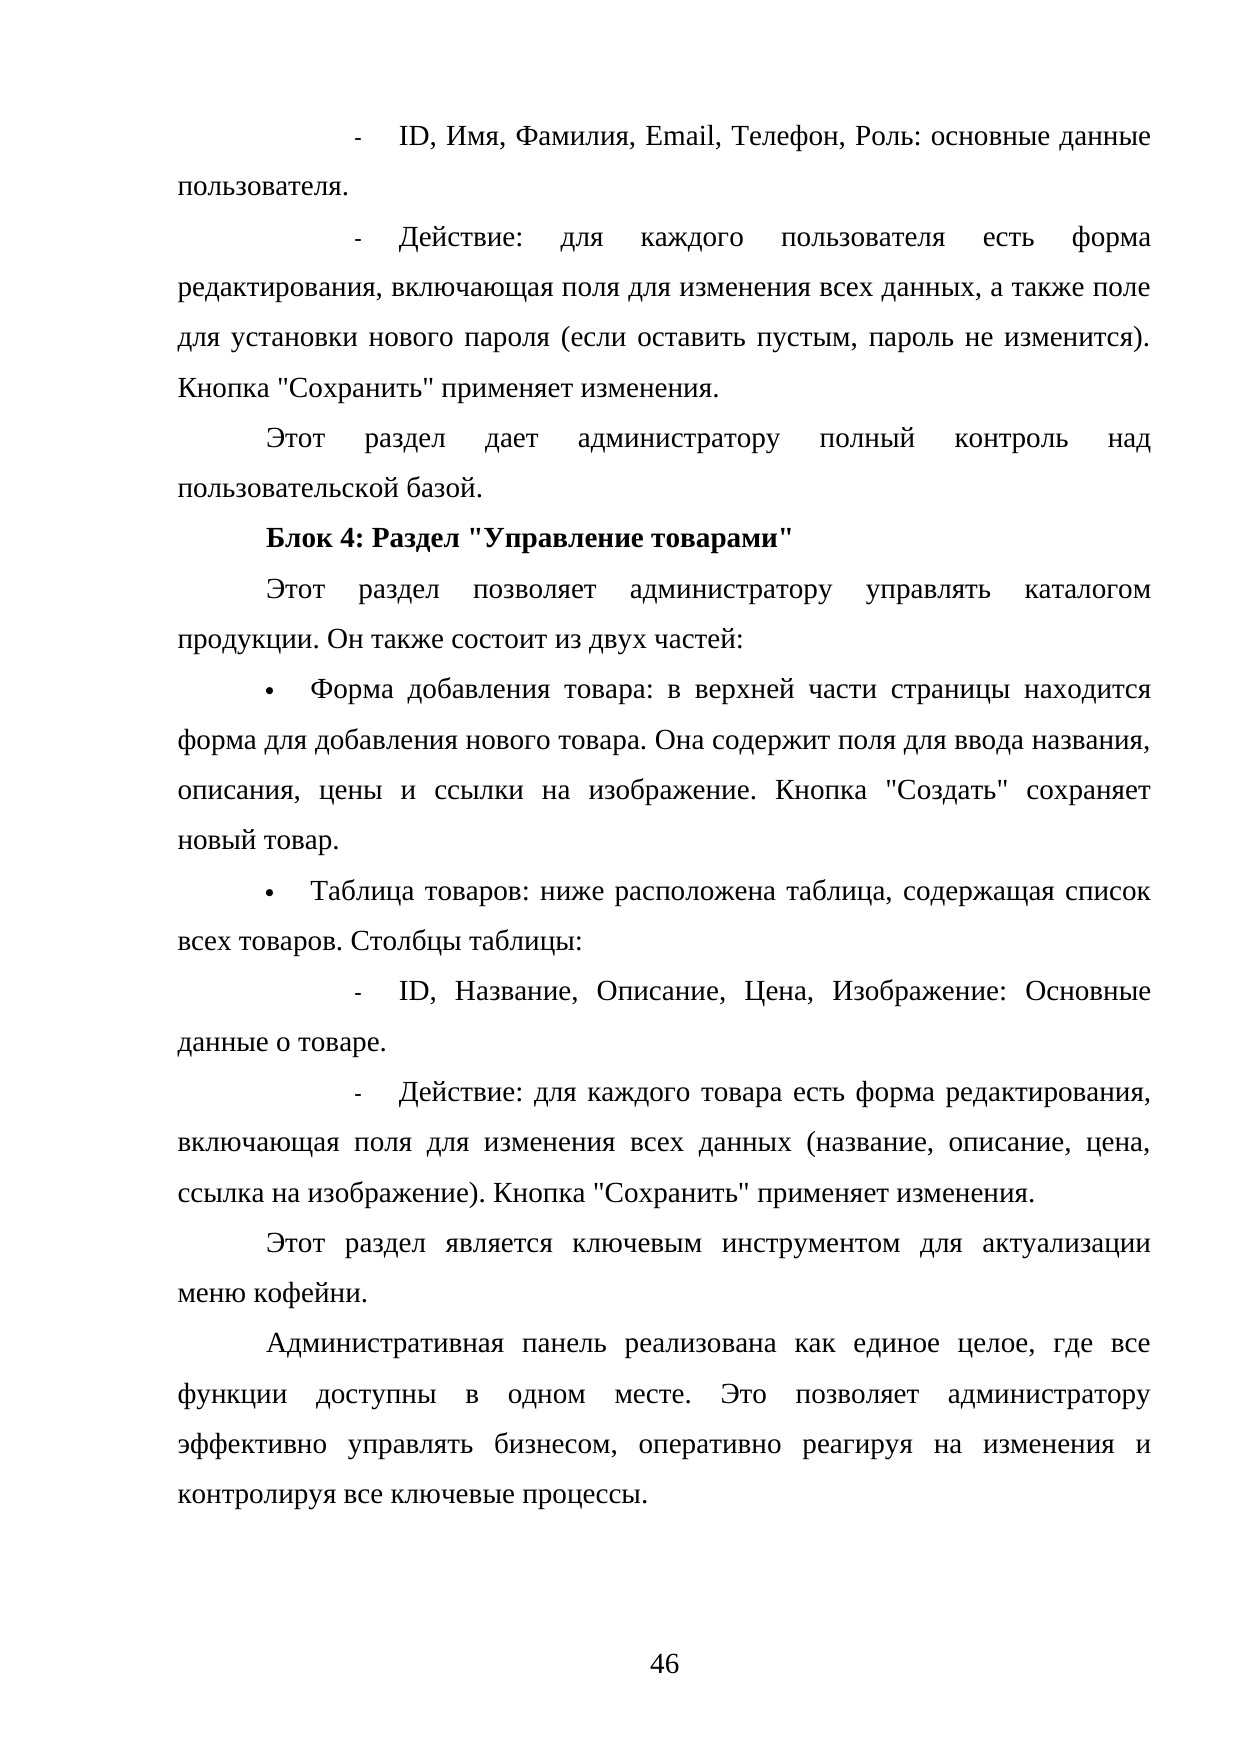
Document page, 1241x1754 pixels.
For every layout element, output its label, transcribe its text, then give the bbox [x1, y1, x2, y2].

text Блок 4: Раздел "Управление товарами" [177, 521, 1152, 554]
text Этот раздел дает администратору полный контроль над пользовательской базой. [177, 420, 1152, 504]
text Этот раздел позволяет администратору управлять каталогом продукции. Он также состоит из двух частей: [177, 571, 1152, 655]
list ID, Имя, Фамилия, Email, Телефон, Роль: основные данные пользователя. [177, 118, 1152, 202]
list Форма добавления товара: в верхней части страницы находится форма для добавления нового товара. Она содержит поля для ввода названия, описания, цены и ссылки на изображение. Кнопка "Создать" сохраняет новый товар. [177, 672, 1152, 856]
list Действие: для каждого пользователя есть форма редактирования, включающая поля для изменения всех данных, а также поле для установки нового пароля (если оставить пустым, пароль не изменится). Кнопка "Сохранить" применяет изменения. [177, 219, 1152, 403]
list ID, Название, Описание, Цена, Изображение: Основные данные о товаре. [177, 973, 1152, 1057]
text Этот раздел является ключевым инструментом для актуализации меню кофейни. [177, 1225, 1152, 1309]
list Таблица товаров: ниже расположена таблица, содержащая список всех товаров. Столбцы таблицы: [177, 873, 1152, 957]
list Действие: для каждого товара есть форма редактирования, включающая поля для изменения всех данных (название, описание, цена, ссылка на изображение). Кнопка "Сохранить" применяет изменения. [177, 1074, 1152, 1208]
text Административная панель реализована как единое целое, где все функции доступны в одном месте. Это позволяет администратору эффективно управлять бизнесом, оперативно реагируя на изменения и контролируя все ключевые процессы. [177, 1326, 1152, 1510]
